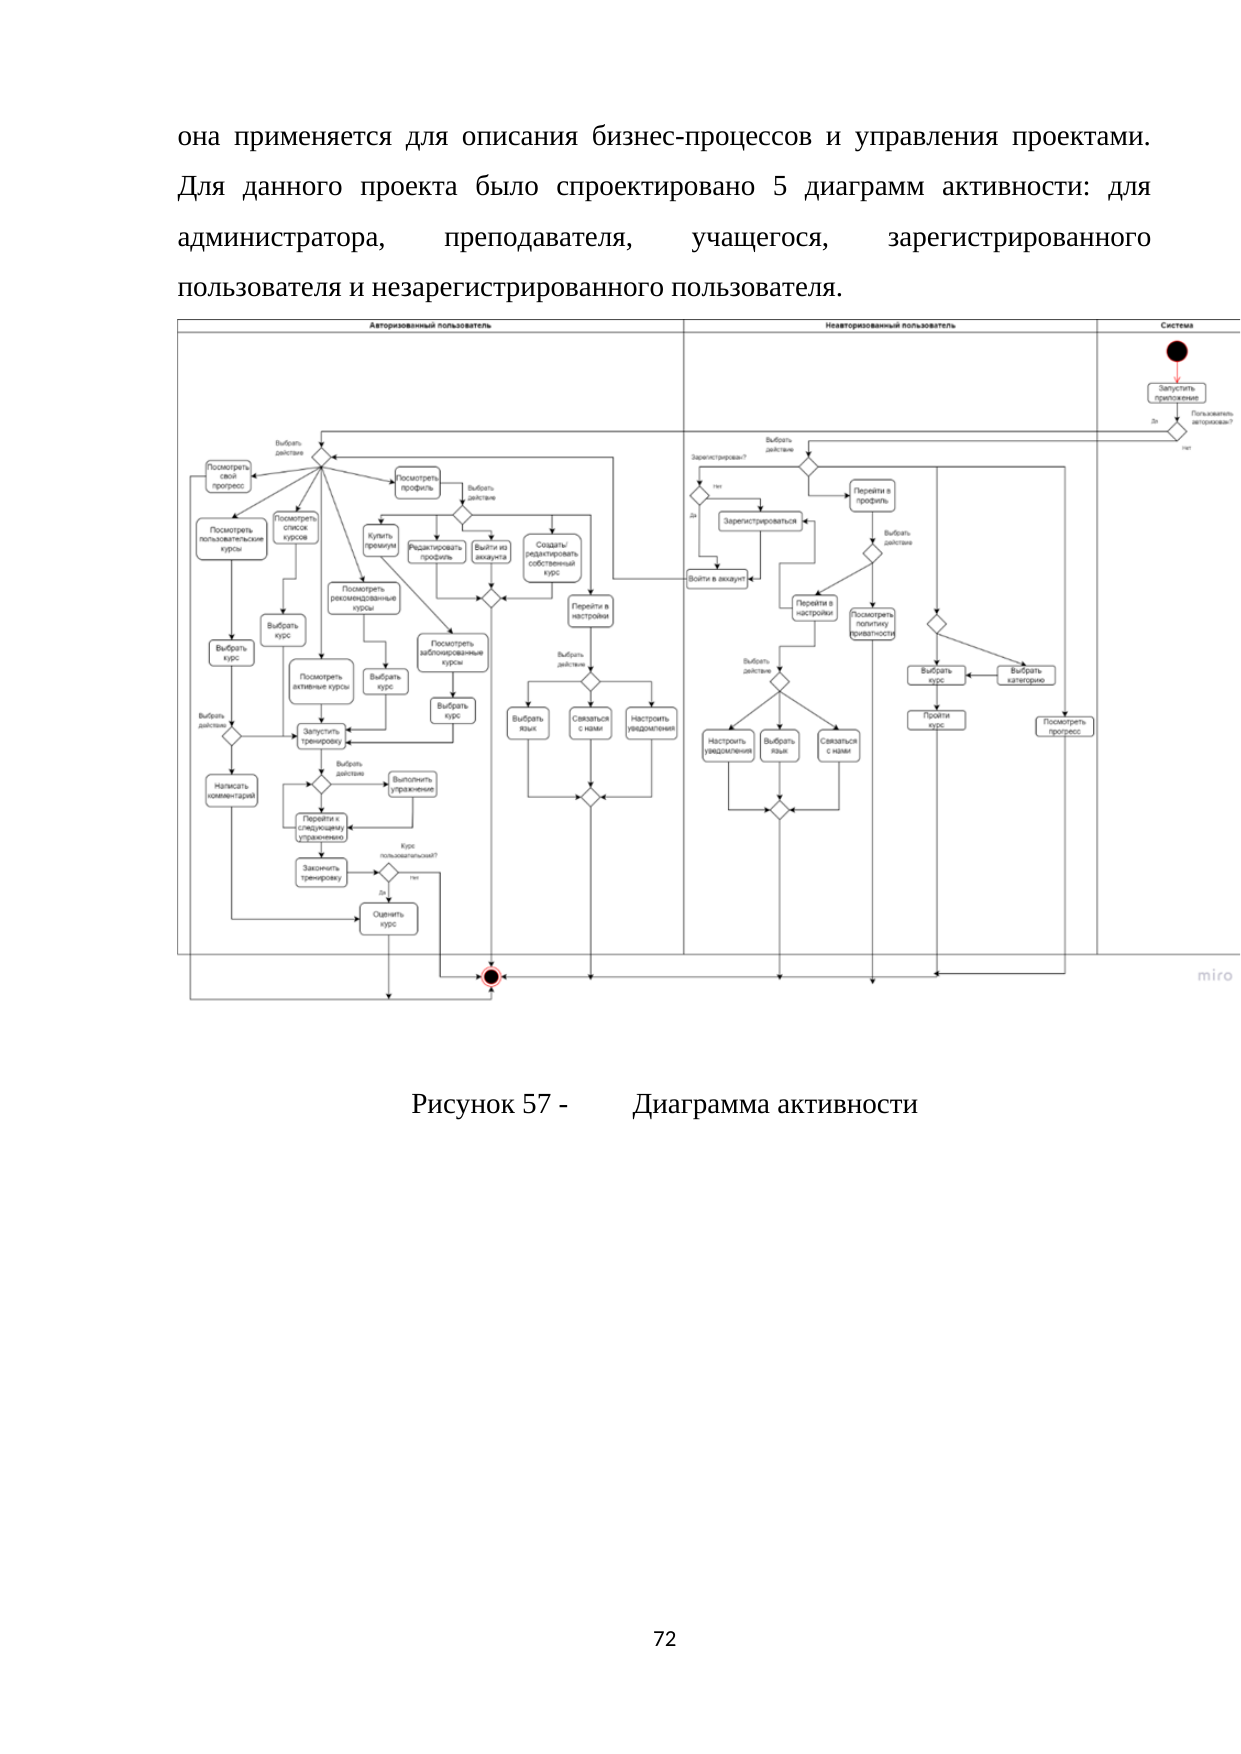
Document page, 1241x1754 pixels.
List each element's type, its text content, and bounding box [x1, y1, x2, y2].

picture [177, 319, 1241, 1006]
text Диаграмма активности [177, 1086, 1152, 1120]
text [177, 118, 1152, 303]
